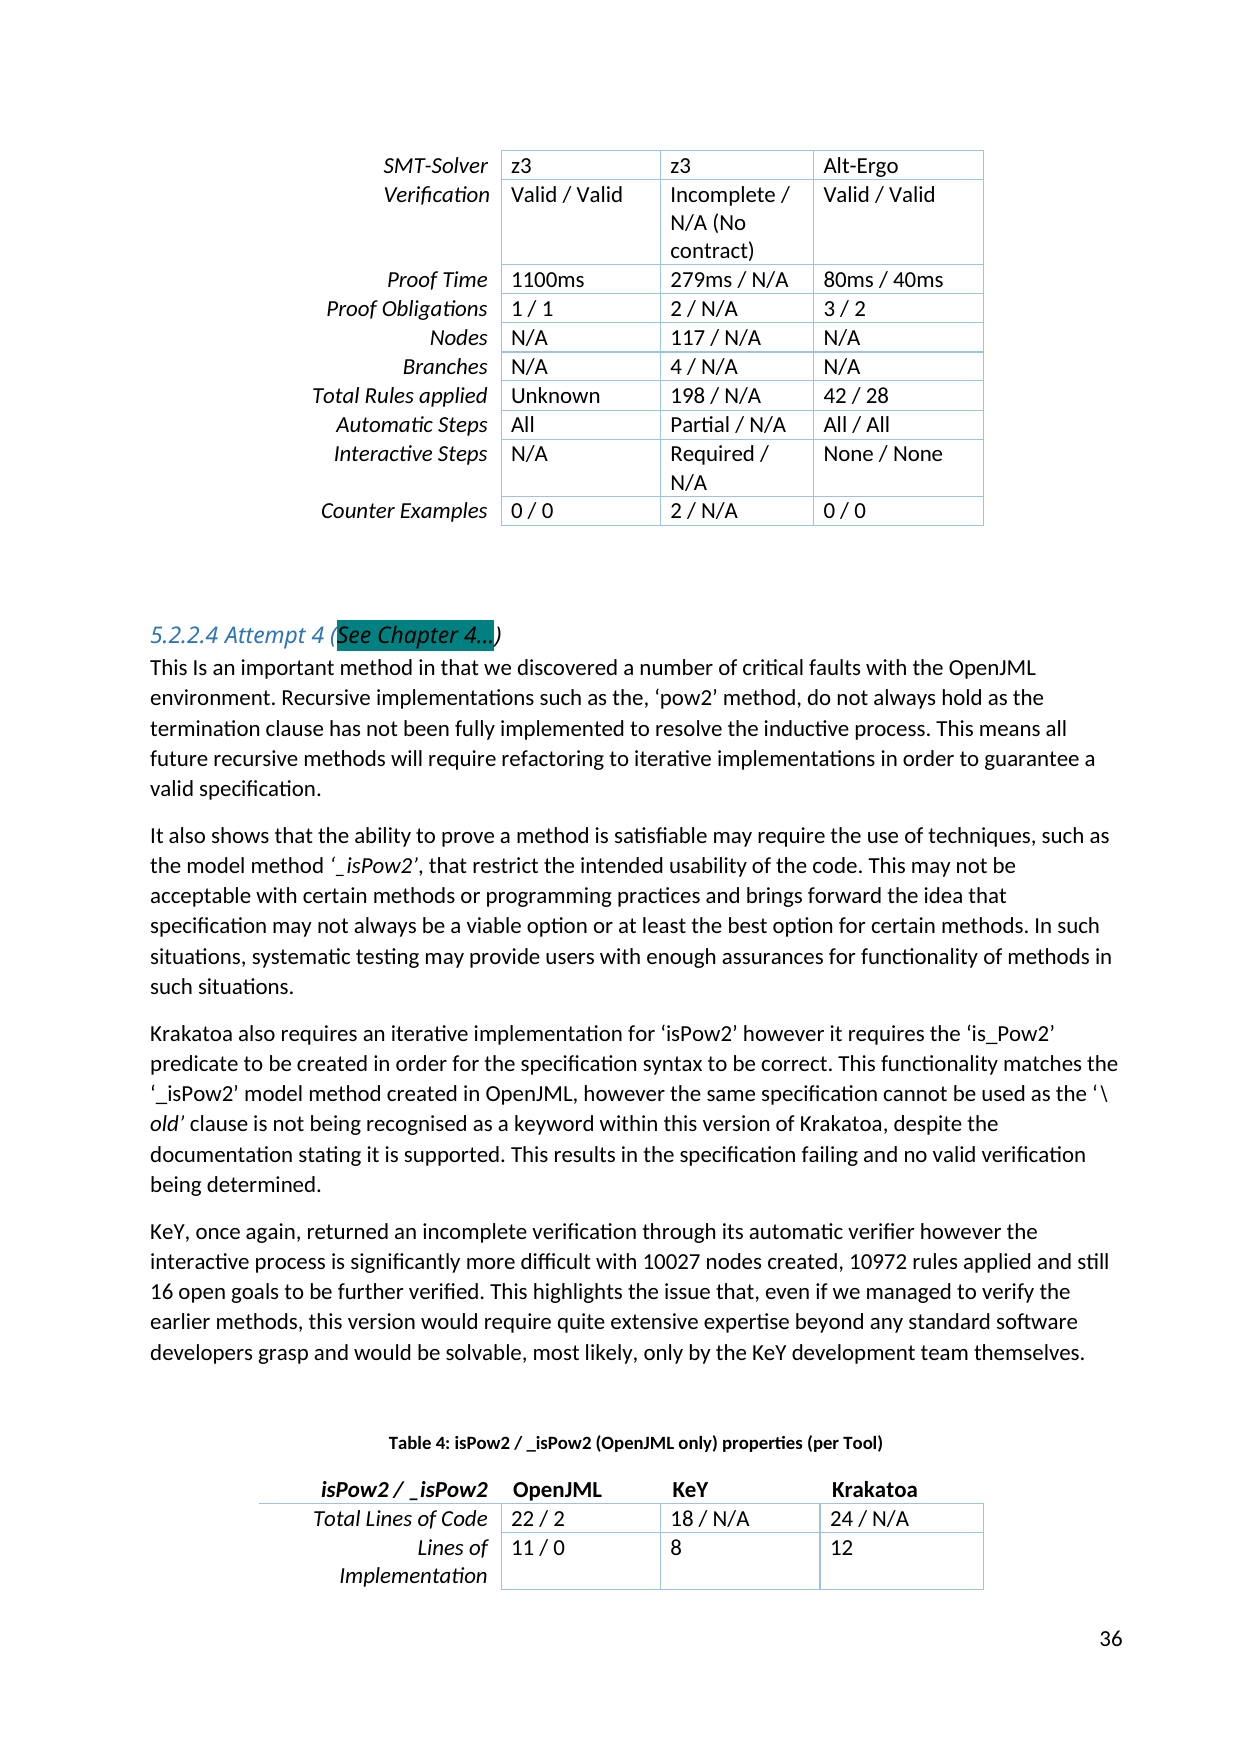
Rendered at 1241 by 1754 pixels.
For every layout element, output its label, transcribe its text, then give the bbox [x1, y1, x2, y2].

table_cell 1 / 1 [502, 294, 660, 322]
table_cell Verification [259, 179, 501, 264]
table_cell None / None [814, 440, 983, 496]
table_cell Required / N/A [661, 440, 813, 496]
table_cell 11 / 0 [502, 1533, 660, 1589]
table_cell N/A [814, 353, 983, 380]
table_cell All [502, 411, 660, 438]
table_cell Counter Examples [259, 496, 501, 525]
table_cell 198 / N/A [661, 381, 813, 409]
table_cell N/A [814, 323, 983, 351]
text KeY, once again, returned an incomplete verification through its automatic verifier however the interactive process is significantly more difficult with 10027 nodes created, 10972 rules applied and still 16 open goals to be further verified. This highlights the issue that, even if we managed to verify the earlier methods, this version would require quite extensive expertise beyond any standard software developers grasp and would be solvable, most likely, only by the KeY development team themselves. [150, 1217, 1122, 1366]
table_cell 24 / N/A [821, 1504, 983, 1532]
table_cell z3 [661, 151, 813, 179]
table_cell Interactive Steps [259, 439, 501, 496]
table_cell 3 / 2 [814, 294, 983, 322]
table_cell 279ms / N/A [661, 265, 813, 293]
table_cell All / All [814, 411, 983, 438]
table_cell Valid / Valid [814, 180, 983, 264]
subtitle 5.2.2.4 Attempt 4 (See Chapter 4…) [150, 619, 1122, 651]
table_cell Total Rules applied [259, 380, 501, 409]
table_cell N/A [502, 440, 660, 496]
table_cell N/A [502, 353, 660, 380]
table_cell 8 [661, 1533, 819, 1589]
table_cell Valid / Valid [502, 180, 660, 264]
table_cell 117 / N/A [661, 323, 813, 351]
table_cell Unknown [502, 381, 660, 409]
table_cell Proof Time [259, 264, 501, 293]
table_cell 1100ms [502, 265, 660, 293]
table_cell Partial / N/A [661, 411, 813, 438]
table_cell 0 / 0 [814, 497, 983, 525]
table_header isPow2 / _isPow2 [259, 1475, 501, 1503]
table_cell 2 / N/A [661, 497, 813, 525]
table_cell z3 [502, 151, 660, 179]
text It also shows that the ability to prove a method is satisfiable may require the use of techniques, such as the model method ‘_isPow2’, that restrict the intended usability of the code. This may not be acceptable with certain methods or programming practices and brings forward the idea that specification may not always be a viable option or at least the best option for certain methods. In such situations, systematic testing may provide users with enough assurances for functionality of methods in such situations. [150, 821, 1122, 1000]
table_cell 80ms / 40ms [814, 265, 983, 293]
table_cell Total Lines of Code [259, 1504, 501, 1532]
table_cell 42 / 28 [814, 381, 983, 409]
table_cell 4 / N/A [661, 353, 813, 380]
table_cell Automatic Steps [259, 410, 501, 438]
table_cell 22 / 2 [502, 1504, 660, 1532]
table_cell N/A [502, 323, 660, 351]
table_cell Nodes [259, 322, 501, 351]
table_cell Proof Obligations [259, 293, 501, 322]
table_header Krakatoa [820, 1475, 984, 1503]
table_cell Lines of Implementation [259, 1532, 501, 1589]
table_header OpenJML [501, 1475, 660, 1503]
table_cell Incomplete / N/A (No contract) [661, 180, 813, 264]
table_cell 18 / N/A [661, 1504, 819, 1532]
table_cell 2 / N/A [661, 294, 813, 322]
table_header KeY [660, 1475, 820, 1503]
table_cell SMT-Solver [259, 150, 501, 179]
text Krakatoa also requires an iterative implementation for ‘isPow2’ however it requires the ‘is_Pow2’ predicate to be created in order for the specification syntax to be correct. This functionality matches the ‘_isPow2’ model method created in OpenJML, however the same specification cannot be used as the ‘\old’ clause is not being recognised as a keyword within this version of Krakatoa, despite the documentation stating it is supported. This results in the specification failing and no valid verification being determined. [150, 1019, 1122, 1198]
table_cell Alt-Ergo [814, 151, 983, 179]
table_cell 0 / 0 [502, 497, 660, 525]
table_cell Branches [259, 351, 501, 380]
table_cell 12 [821, 1533, 983, 1589]
text This Is an important method in that we discovered a number of critical faults with the OpenJML environment. Recursive implementations such as the, ‘pow2’ method, do not always hold as the termination clause has not been fully implemented to resolve the inductive process. This means all future recursive methods will require refactoring to iterative implementations in order to guarantee a valid specification. [150, 653, 1122, 802]
